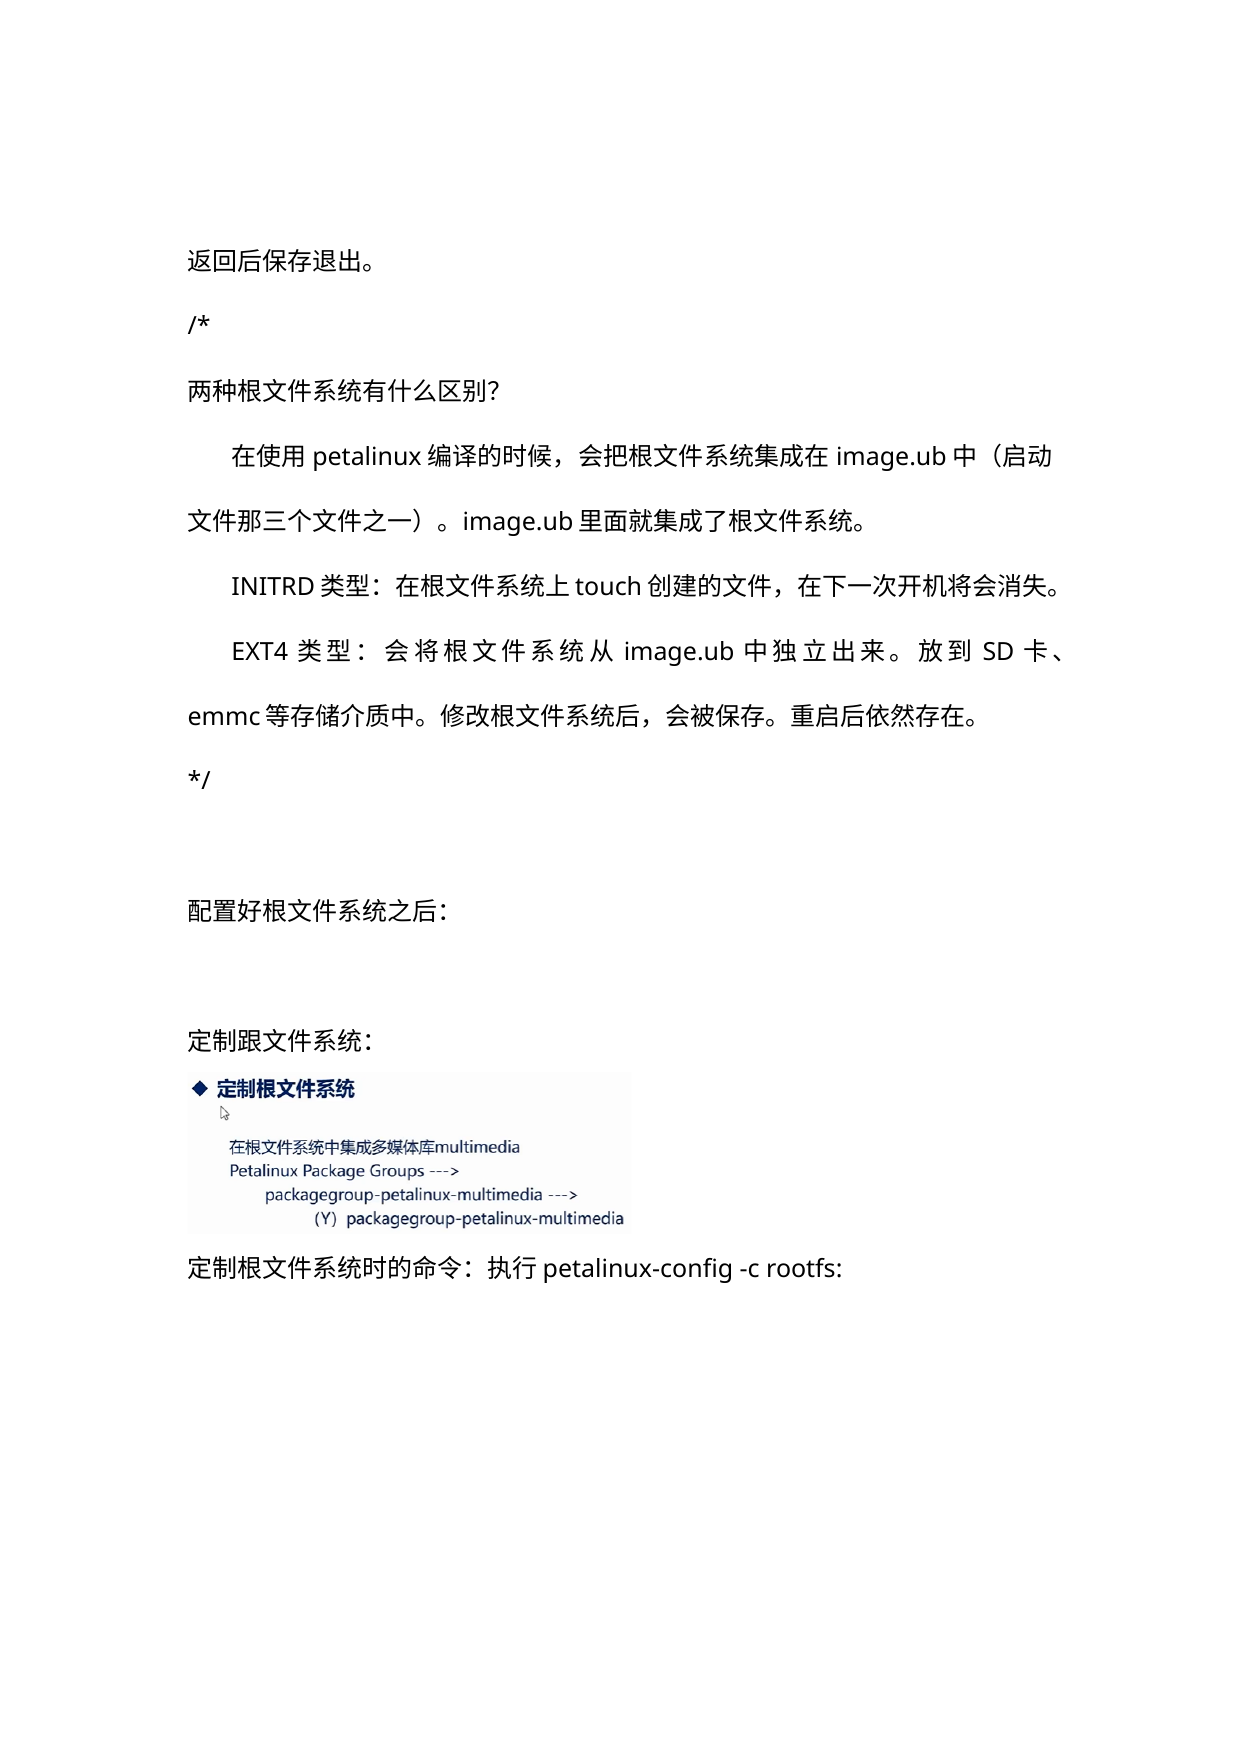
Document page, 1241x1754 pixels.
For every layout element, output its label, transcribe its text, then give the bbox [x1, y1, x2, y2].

text 定制根文件系统时的命令：执行petalinux-config -c rootfs: [187, 1234, 1053, 1299]
text 两种根文件系统有什么区别？ [187, 357, 1053, 422]
text 定制跟文件系统： [187, 1007, 1053, 1072]
text /* [187, 292, 1053, 357]
text EXT4类型：会将根文件系统从image.ub中独立出来。放到SD卡、emmc等存储介质中。修改根文件系统后，会被保存。重启后依然存在。 [187, 617, 1053, 747]
text 在使用petalinux编译的时候，会把根文件系统集成在image.ub中（启动文件那三个文件之一）。image.ub里面就集成了根文件系统。 [187, 422, 1053, 552]
text INITRD类型：在根文件系统上touch创建的文件，在下一次开机将会消失。 [187, 552, 1053, 617]
text */ [187, 747, 1053, 812]
picture [187, 1072, 632, 1234]
text 返回后保存退出。 [187, 227, 1053, 292]
text 配置好根文件系统之后： [187, 877, 1053, 942]
